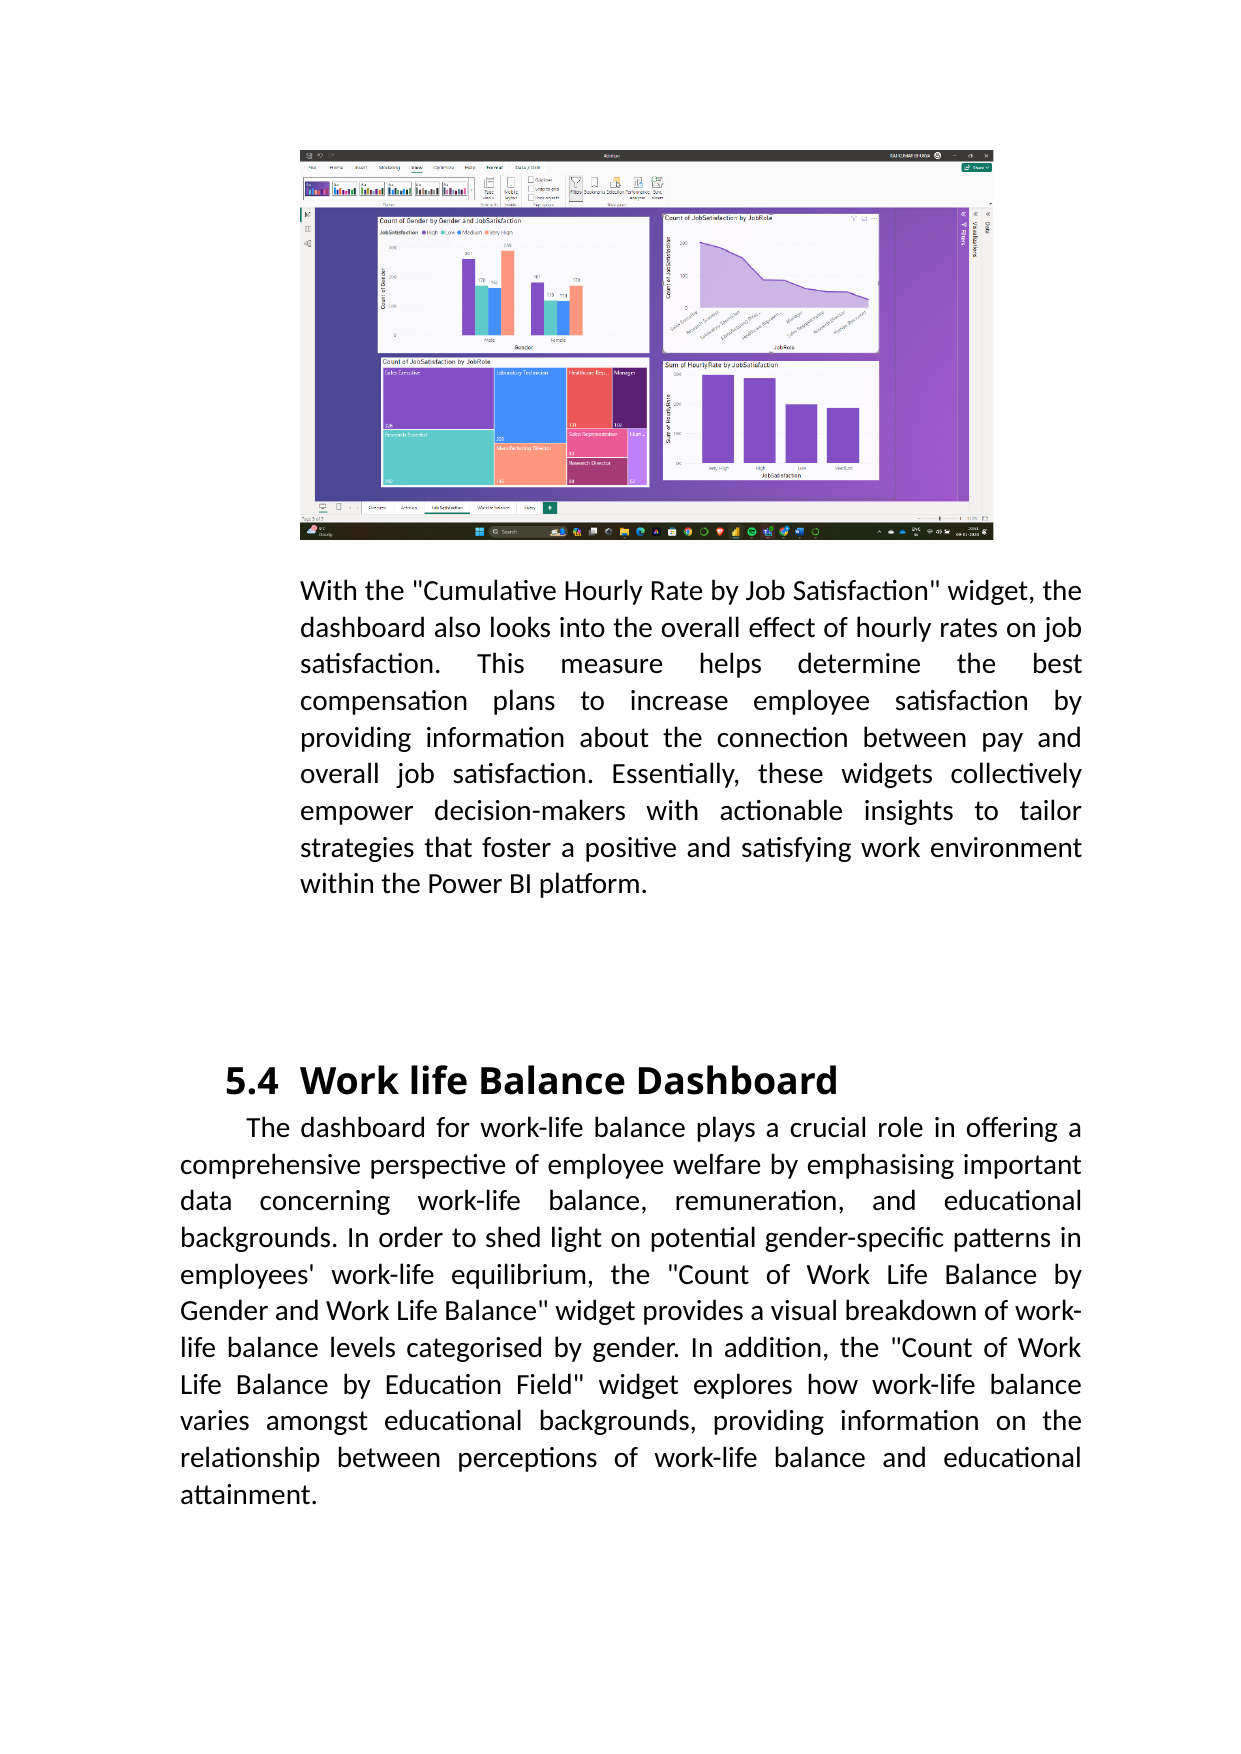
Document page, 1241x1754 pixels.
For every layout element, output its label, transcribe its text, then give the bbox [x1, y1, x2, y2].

picture [300, 150, 994, 540]
list With the "Cumulative Hourly Rate by Job Satisfaction" widget, the dashboard also looks into the overall effect of hourly rates on job satisfaction. This measure helps determine the best compensation plans to increase employee satisfaction by providing information about the connection between pay and overall job satisfaction. Essentially, these widgets collectively empower decision-makers with actionable insights to tailor strategies that foster a positive and satisfying work environment within the Power BI platform. [300, 572, 1083, 901]
text The dashboard for work-life balance plays a crucial role in offering a comprehensive perspective of employee welfare by emphasising important data concerning work-life balance, remuneration, and educational backgrounds. In order to shed light on potential gender-specific patterns in employees' work-life equilibrium, the "Count of Work Life Balance by Gender and Work Life Balance" widget provides a visual breakdown of work-life balance levels categorised by gender. In addition, the "Count of Work Life Balance by Education Field" widget explores how work-life balance varies amongst educational backgrounds, providing information on the relationship between perceptions of work-life balance and educational attainment. [179, 1109, 1083, 1511]
subtitle Work life Balance Dashboard [225, 1054, 1090, 1105]
